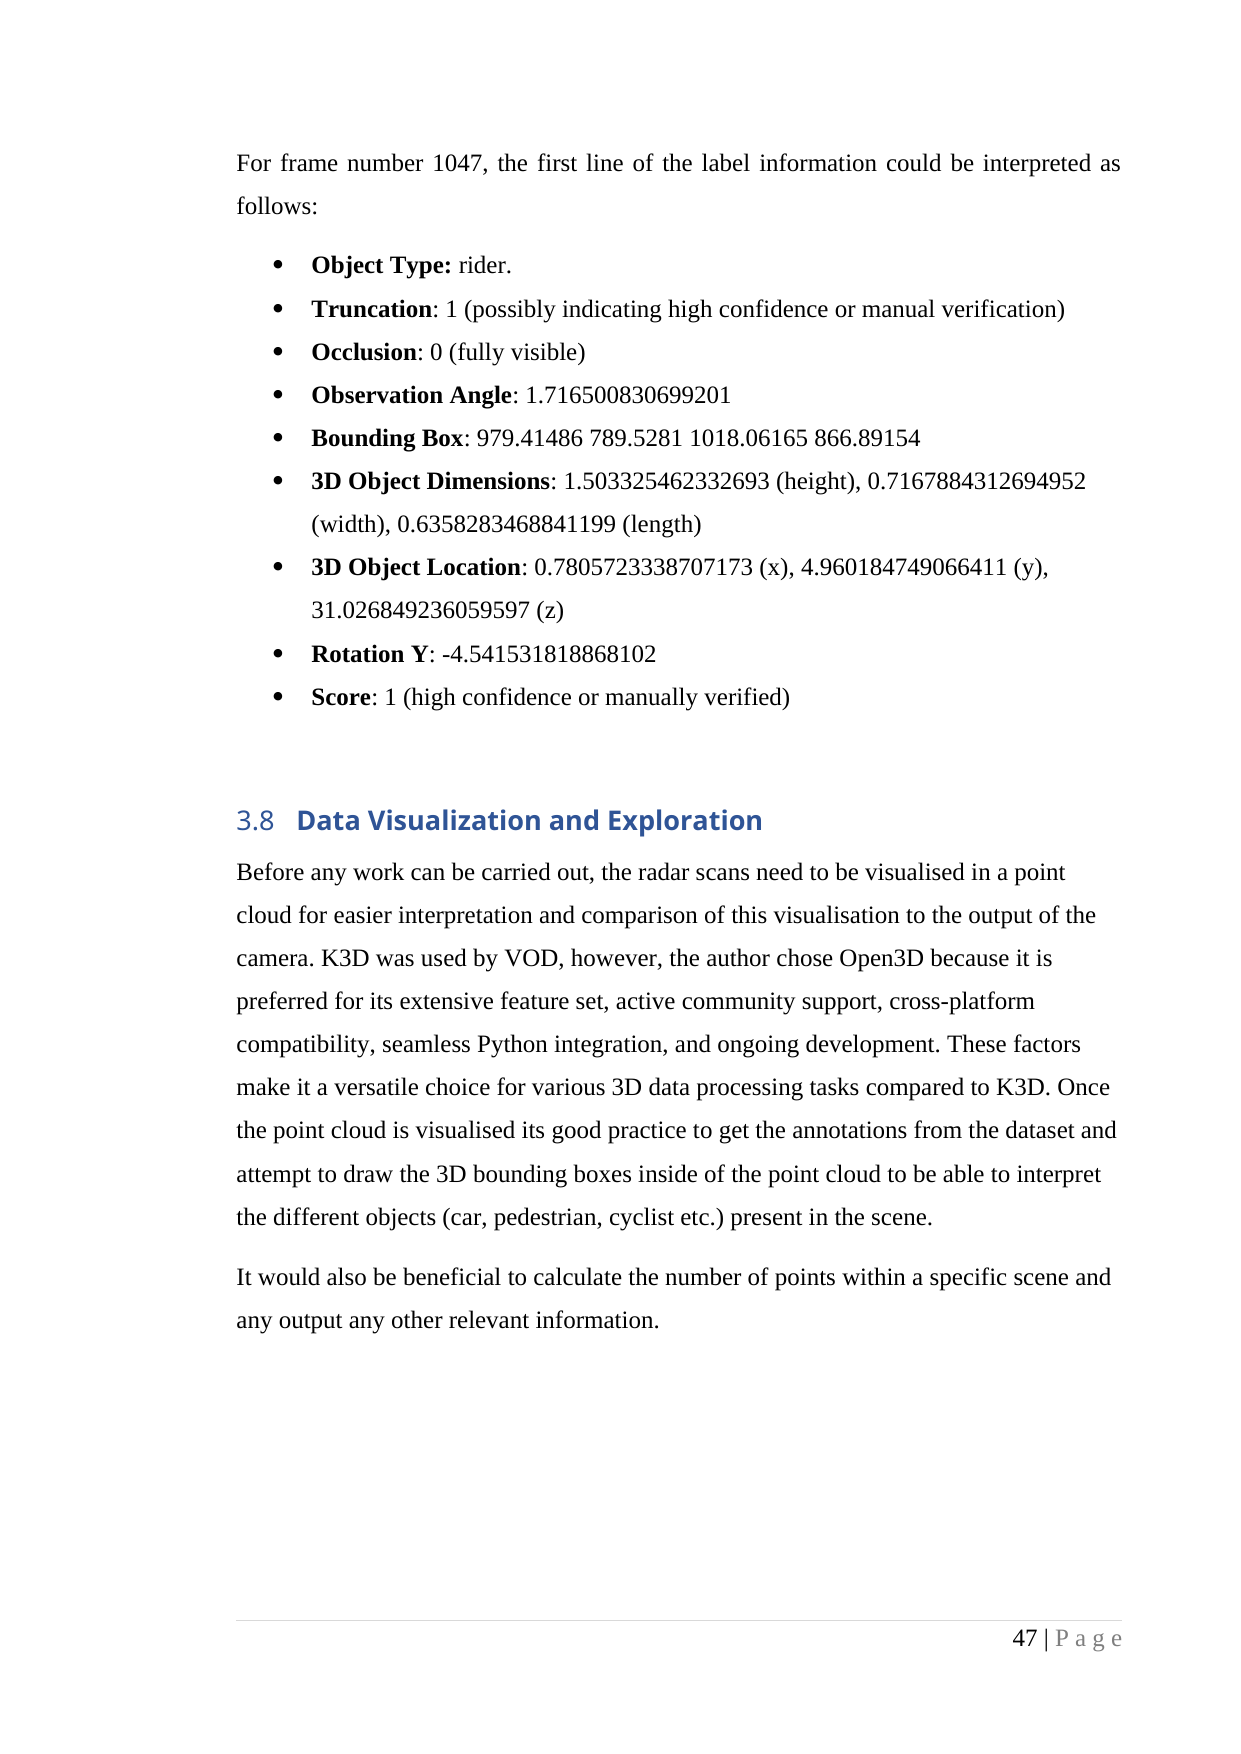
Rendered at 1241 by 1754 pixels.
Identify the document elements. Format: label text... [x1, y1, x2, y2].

list Truncation: 1 (possibly indicating high confidence or manual verification) [274, 294, 1122, 322]
list 3D Object Location: 0.7805723338707173 (x), 4.960184749066411 (y), 31.026849236059597 (z) [274, 552, 1122, 624]
list Observation Angle: 1.716500830699201 [274, 380, 1122, 409]
list Occlusion: 0 (fully visible) [274, 337, 1122, 366]
list Score: 1 (high confidence or manually verified) [274, 682, 1122, 711]
list 3D Object Dimensions: 1.503325462332693 (height), 0.7167884312694952 (width), 0.6358283468841199 (length) [274, 466, 1122, 538]
list Object Type: rider. [274, 251, 1122, 279]
text Before any work can be carried out, the radar scans need to be visualised in a point cloud for easier interpretation and comparison of this visualisation to the output of the camera. K3D was used by VOD, however, the author chose Open3D because it is preferred for its extensive feature set, active community support, cross-platform compatibility, seamless Python integration, and ongoing development. These factors make it a versatile choice for various 3D data processing tasks compared to K3D. Once the point cloud is visualised its good practice to get the annotations from the dataset and attempt to draw the 3D bounding boxes inside of the point cloud to be able to interpret the different objects (car, pedestrian, cyclist etc.) present in the scene. [236, 857, 1122, 1231]
list Rotation Y: -4.541531818868102 [274, 639, 1122, 667]
text It would also be beneficial to calculate the number of points within a specific scene and any output any other relevant information. [236, 1262, 1122, 1333]
subtitle Data Visualization and Exploration [236, 801, 1122, 838]
list Bounding Box: 979.41486 789.5281 1018.06165 866.89154 [274, 423, 1122, 452]
text For frame number 1047, the first line of the label information could be interpreted as follows: [236, 148, 1122, 219]
